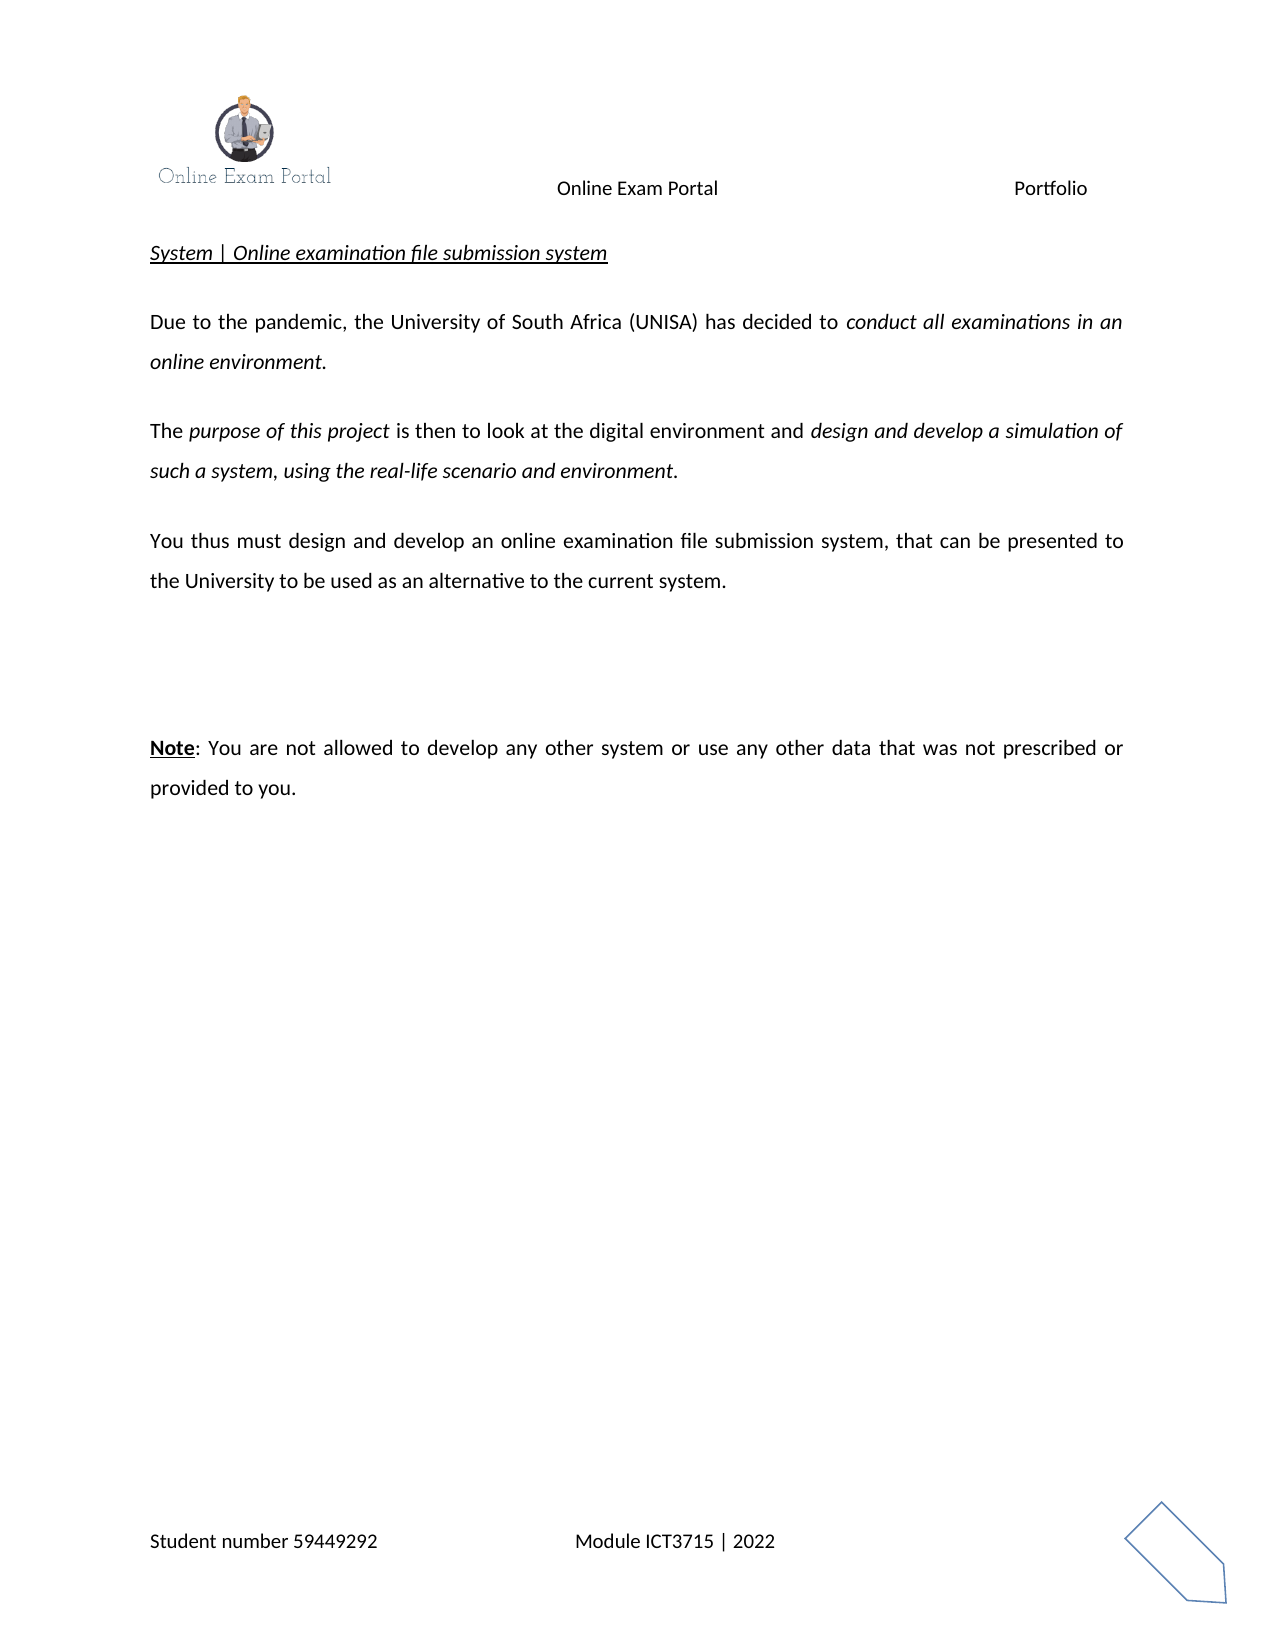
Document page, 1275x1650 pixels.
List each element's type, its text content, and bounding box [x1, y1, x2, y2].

text The purpose of this project is then to look at the digital environment and design and develop a simulation of such a system, using the real-life scenario and environment. [150, 418, 1125, 484]
text You thus must design and develop an online examination file submission system, that can be presented to the University to be used as an alternative to the current system. [150, 527, 1125, 593]
text Note: You are not allowed to develop any other system or use any other data that was not prescribed or provided to you. [150, 734, 1125, 801]
text Due to the pandemic, the University of South Africa (UNISA) has decided to conduct all examinations in an online environment. [150, 308, 1125, 375]
picture [150, 87, 340, 196]
text System | Online examination file submission system [150, 239, 1125, 266]
